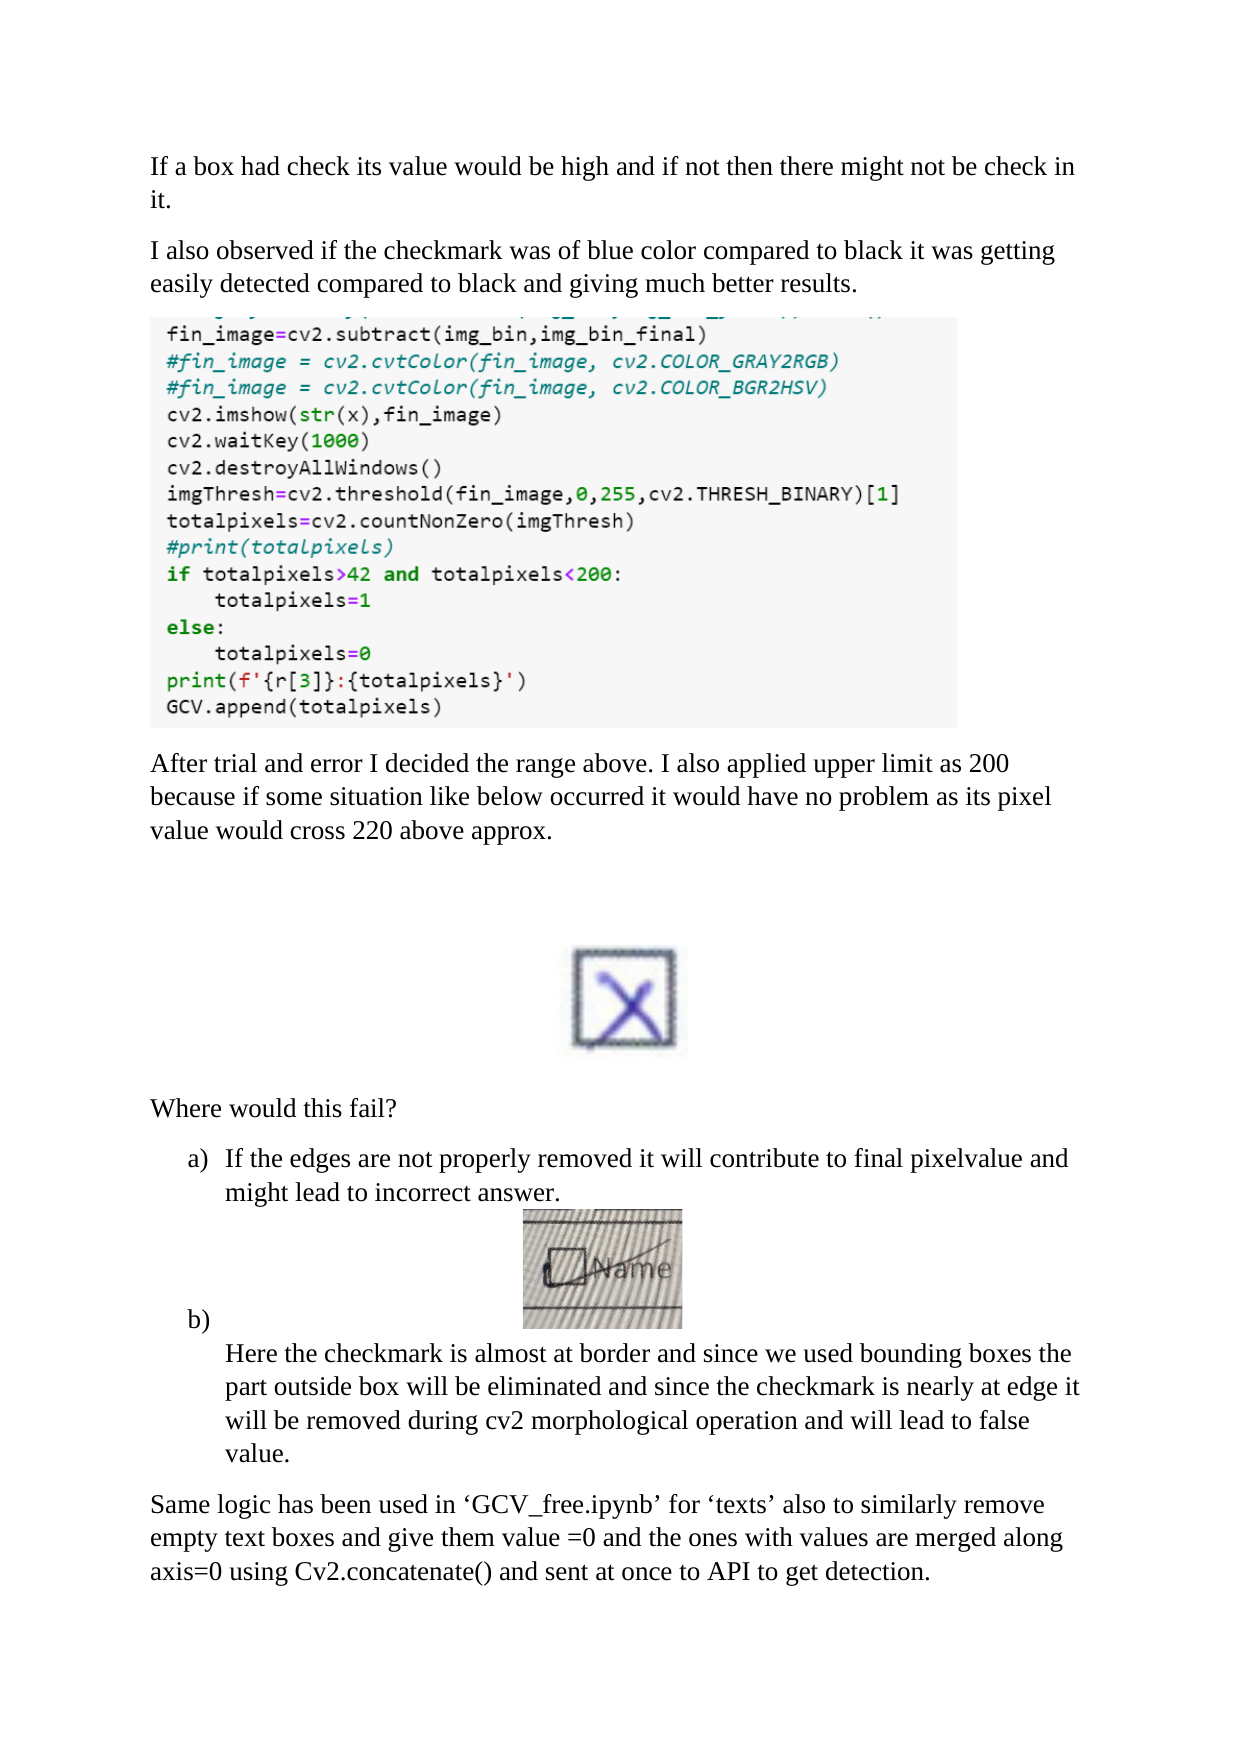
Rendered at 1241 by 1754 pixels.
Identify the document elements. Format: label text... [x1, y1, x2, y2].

text Same logic has been used in ‘GCV_free.ipynb’ for ‘texts’ also to similarly remove empty text boxes and give them value =0 and the ones with values are merged along axis=0 using Cv2.concatenate() and sent at once to API to get detection. [150, 1488, 1090, 1586]
text I also observed if the checkmark was of blue color compared to black it was getting easily detected compared to black and giving much better results. [150, 234, 1090, 298]
list If the edges are not properly removed it will contribute to final pixelvalue and might lead to incorrect answer. [187, 1142, 1090, 1207]
text After trial and error I decided the range above. I also applied upper limit as 200 because if some situation like below occurred it would have no problem as its pixel value would cross 220 above approx. [150, 747, 1090, 845]
picture [551, 914, 689, 1073]
picture [522, 1209, 683, 1329]
picture [150, 317, 958, 728]
text If a box had check its value would be high and if not then there might not be check in it. [150, 150, 1090, 215]
list Here the checkmark is almost at border and since we used bounding boxes the part outside box will be eliminated and since the checkmark is nearly at edge it will be removed during cv2 morphological operation and will lead to false value. [225, 1337, 1090, 1469]
text Where would this fail? [150, 1092, 1090, 1123]
